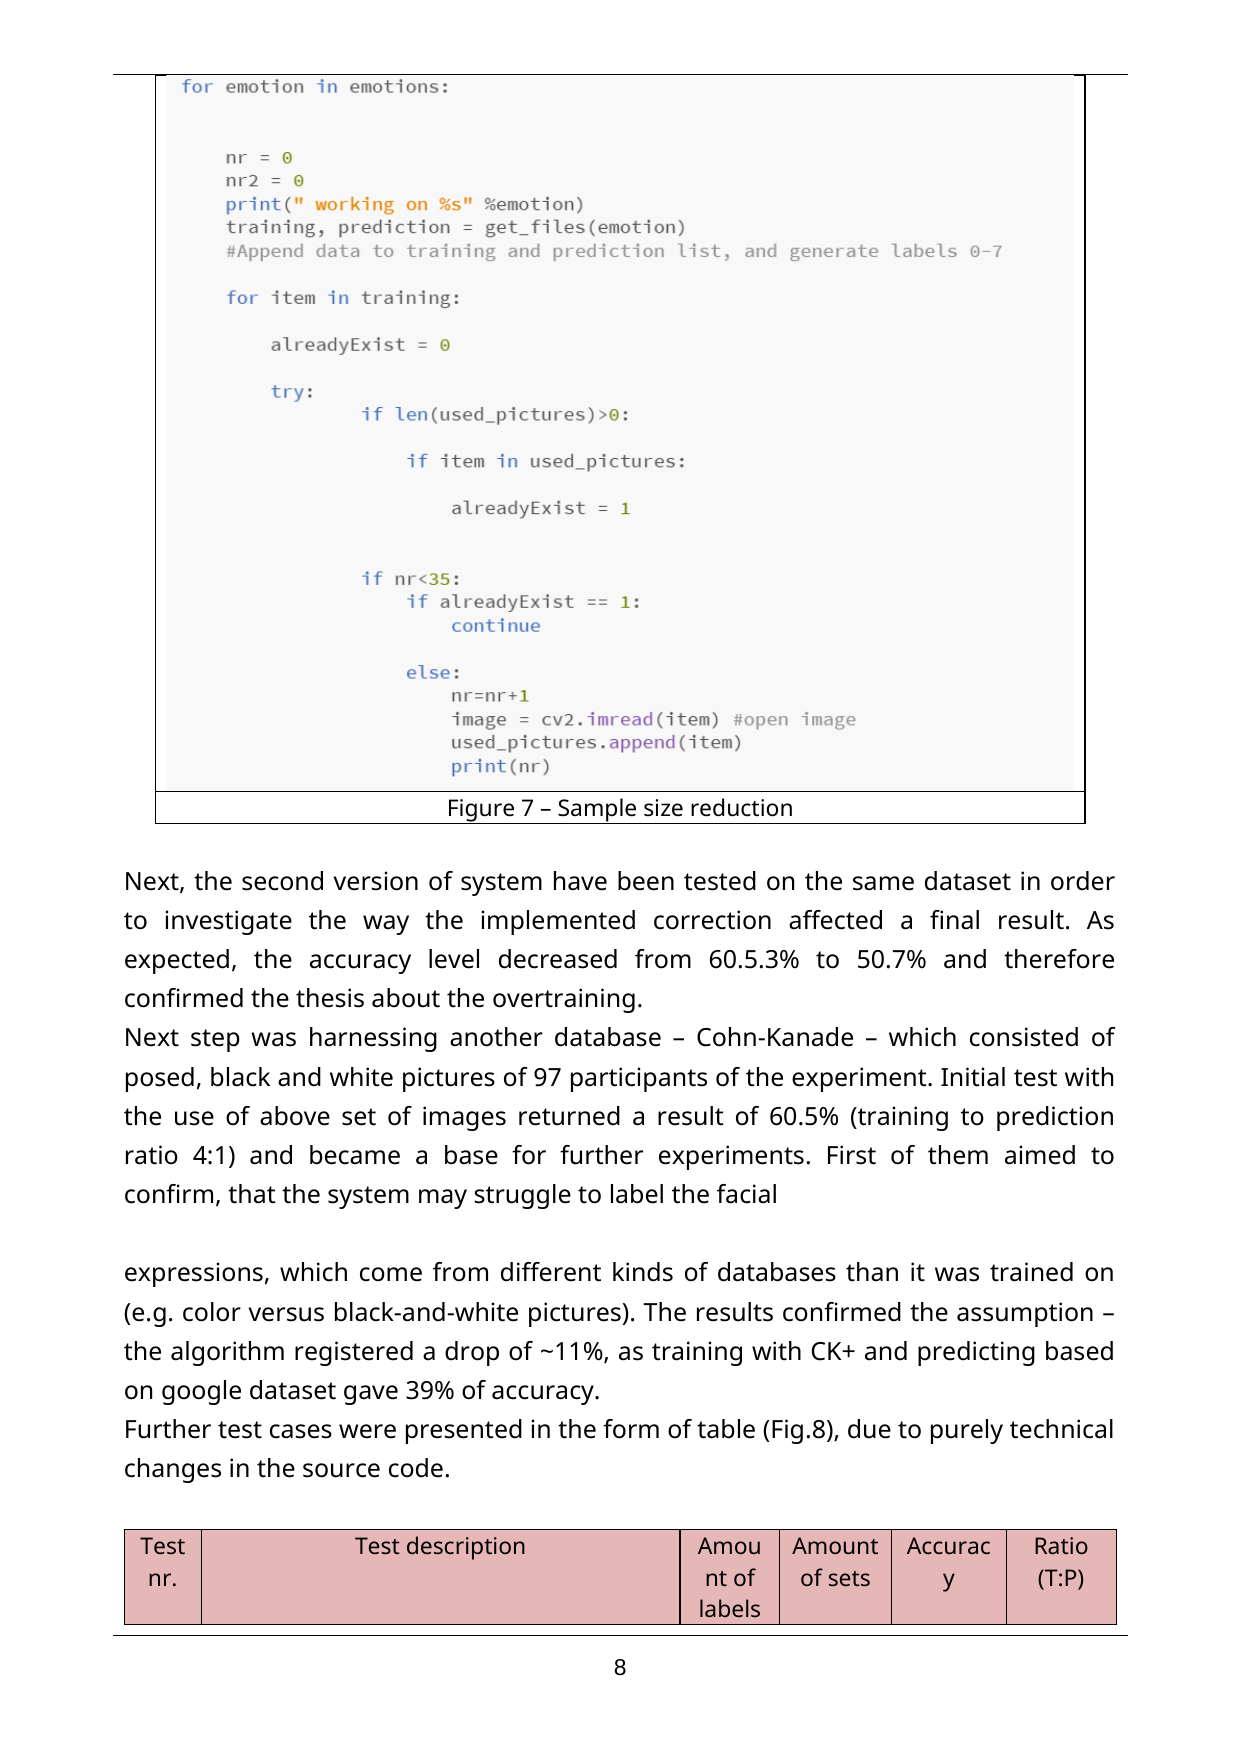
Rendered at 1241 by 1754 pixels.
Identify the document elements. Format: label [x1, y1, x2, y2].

table_cell [113, 75, 1128, 1635]
picture [166, 75, 1074, 791]
